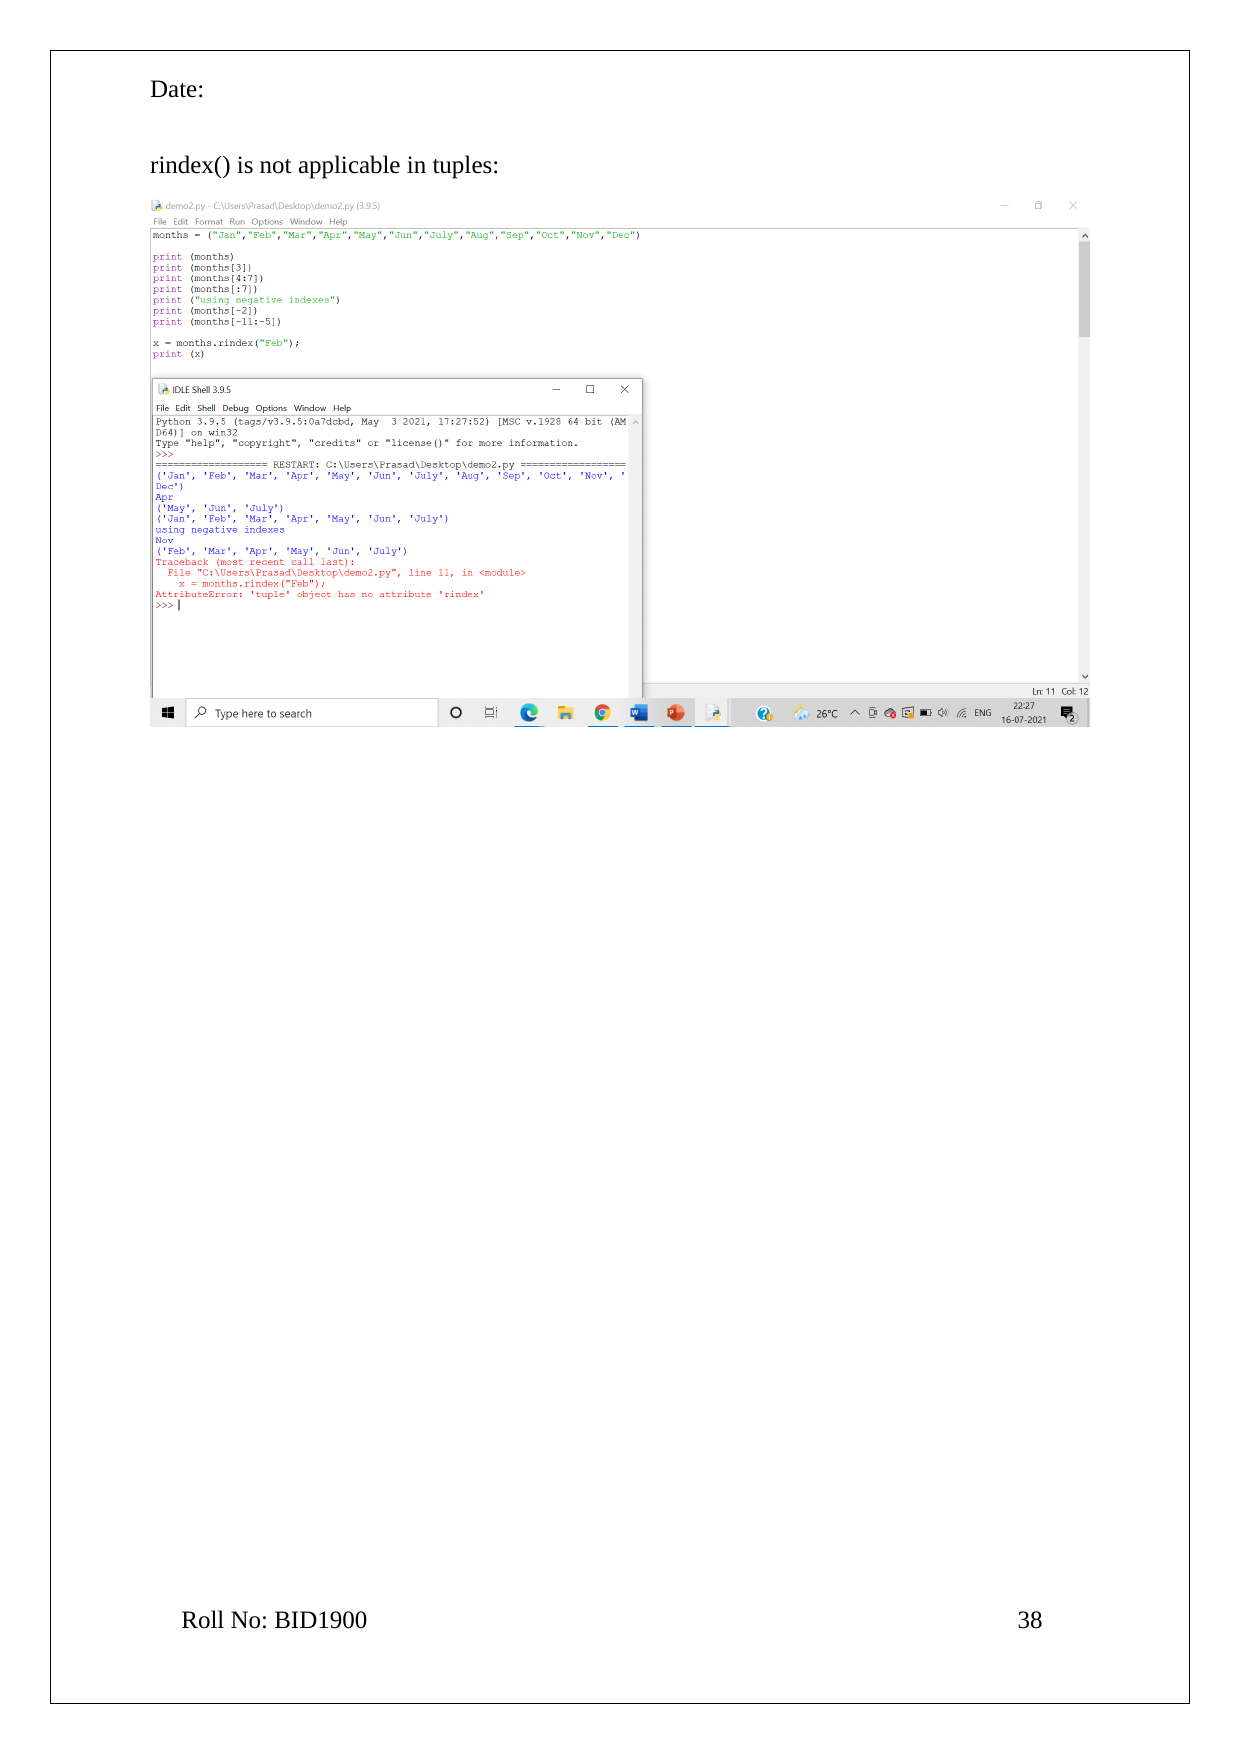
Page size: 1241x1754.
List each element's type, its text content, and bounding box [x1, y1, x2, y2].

text rindex() is not applicable in tuples: [150, 150, 1090, 179]
picture [150, 197, 1091, 727]
